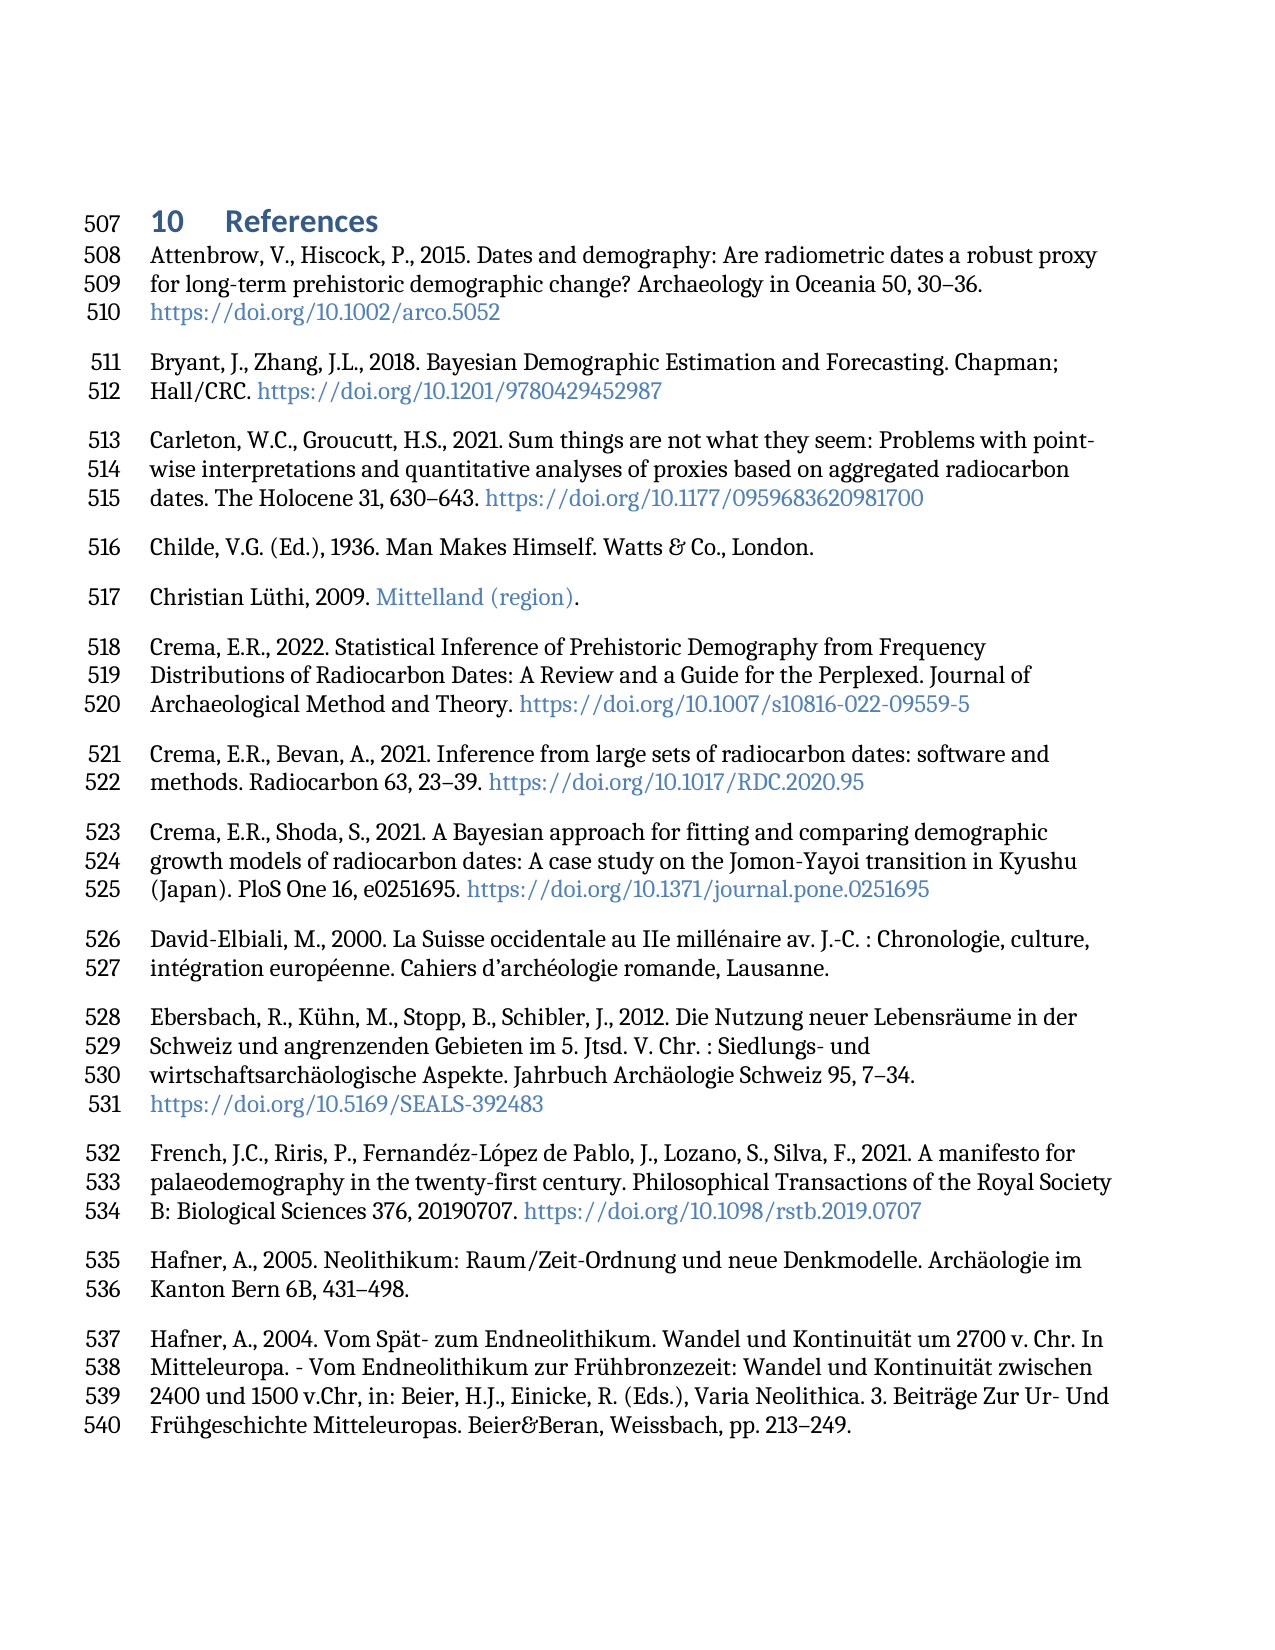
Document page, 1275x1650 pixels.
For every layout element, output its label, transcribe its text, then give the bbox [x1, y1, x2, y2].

text Crema, E.R., Shoda, S., 2021. A Bayesian approach for fitting and comparing demographic growth models of radiocarbon dates: A case study on the Jomon-Yayoi transition in Kyushu (Japan). PloS One 16, e0251695. https://doi.org/10.1371/journal.pone.0251695 [150, 818, 1125, 904]
text David-Elbiali, M., 2000. La Suisse occidentale au IIe millénaire av. J.-C. : Chronologie, culture, intégration européenne. Cahiers d’archéologie romande, Lausanne. [150, 925, 1125, 982]
text Ebersbach, R., Kühn, M., Stopp, B., Schibler, J., 2012. Die Nutzung neuer Lebensräume in der Schweiz und angrenzenden Gebieten im 5. Jtsd. V. Chr. : Siedlungs- und wirtschaftsarchäologische Aspekte. Jahrbuch Archäologie Schweiz 95, 7–34. https://doi.org/10.5169/SEALS-392483 [150, 1003, 1125, 1118]
text Bryant, J., Zhang, J.L., 2018. Bayesian Demographic Estimation and Forecasting. Chapman; Hall/CRC. https://doi.org/10.1201/9780429452987 [150, 348, 1125, 405]
text Hafner, A., 2005. Neolithikum: Raum/Zeit-Ordnung und neue Denkmodelle. Archäologie im Kanton Bern 6B, 431–498. [150, 1246, 1125, 1304]
text Crema, E.R., Bevan, A., 2021. Inference from large sets of radiocarbon dates: software and methods. Radiocarbon 63, 23–39. https://doi.org/10.1017/RDC.2020.95 [150, 739, 1125, 797]
text Crema, E.R., 2022. Statistical Inference of Prehistoric Demography from Frequency Distributions of Radiocarbon Dates: A Review and a Guide for the Perplexed. Journal of Archaeological Method and Theory. https://doi.org/10.1007/s10816-022-09559-5 [150, 632, 1125, 719]
text Christian Lüthi, 2009. Mittelland (region). [150, 583, 1125, 612]
text Carleton, W.C., Groucutt, H.S., 2021. Sum things are not what they seem: Problems with point-wise interpretations and quantitative analyses of proxies based on aggregated radiocarbon dates. The Holocene 31, 630–643. https://doi.org/10.1177/0959683620981700 [150, 426, 1125, 512]
text Childe, V.G. (Ed.), 1936. Man Makes Himself. Watts & Co., London. [150, 533, 1125, 562]
text Hafner, A., 2004. Vom Spät- zum Endneolithikum. Wandel und Kontinuität um 2700 v. Chr. In Mitteleuropa. - Vom Endneolithikum zur Frühbronzezeit: Wandel und Kontinuität zwischen 2400 und 1500 v.Chr, in: Beier, H.J., Einicke, R. (Eds.), Varia Neolithica. 3. Beiträge Zur Ur- Und Frühgeschichte Mitteleuropas. Beier&Beran, Weissbach, pp. 213–249. [150, 1324, 1125, 1439]
text Attenbrow, V., Hiscock, P., 2015. Dates and demography: Are radiometric dates a robust proxy for long-term prehistoric demographic change? Archaeology in Oceania 50, 30–36. https://doi.org/10.1002/arco.5052 [150, 241, 1125, 327]
subtitle 10 References [150, 200, 1125, 241]
text French, J.C., Riris, P., Fernandéz-López de Pablo, J., Lozano, S., Silva, F., 2021. A manifesto for palaeodemography in the twenty-first century. Philosophical Transactions of the Royal Society B: Biological Sciences 376, 20190707. https://doi.org/10.1098/rstb.2019.0707 [150, 1139, 1125, 1225]
